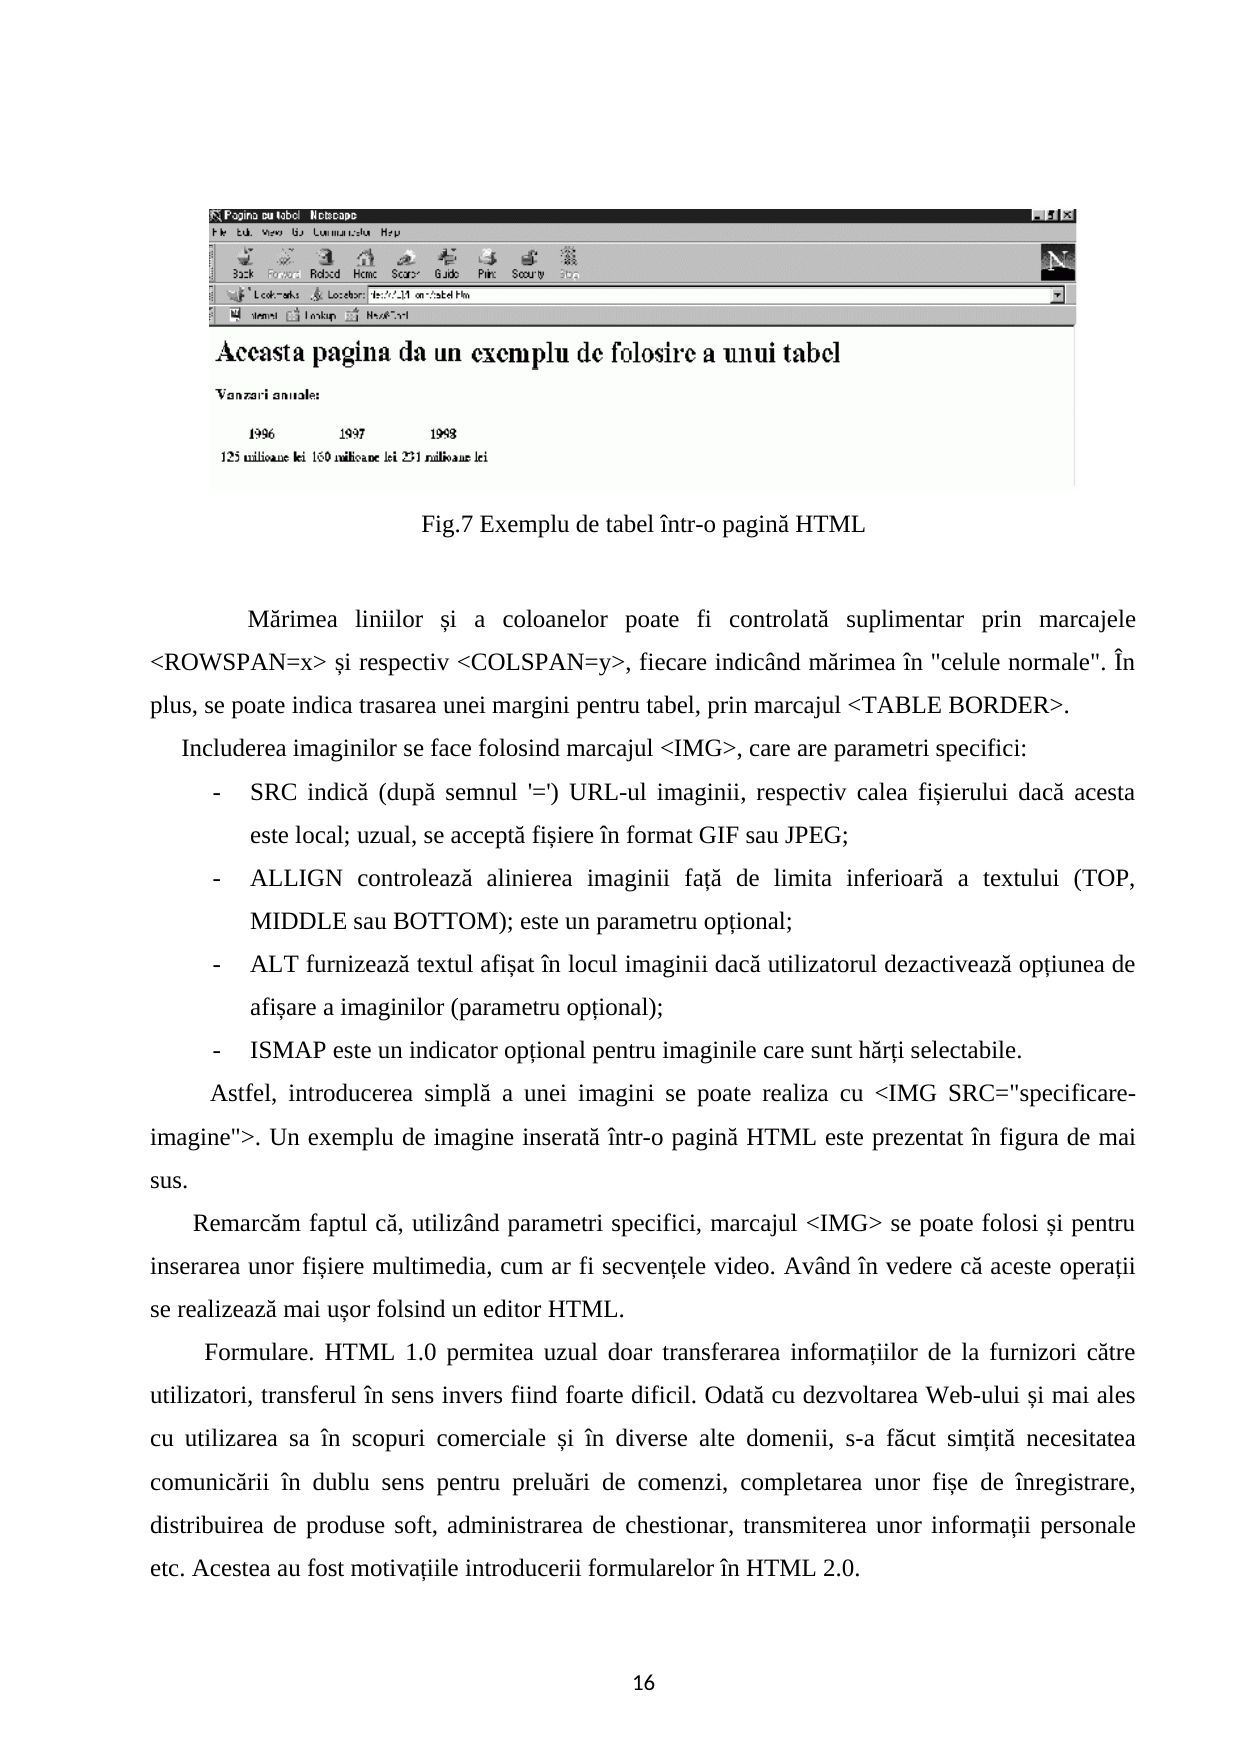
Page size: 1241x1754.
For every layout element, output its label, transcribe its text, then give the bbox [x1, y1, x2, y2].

text Fig.7 Exemplu de tabel într-o pagină HTML [150, 509, 1137, 538]
text Astfel, introducerea simplă a unei imagini se poate realiza cu <IMG SRC="specificare-imagine">. Un exemplu de imagine inserată într-o pagină HTML este prezentat în figura de mai sus. [150, 1078, 1137, 1193]
text Mărimea liniilor și a coloanelor poate fi controlată suplimentar prin marcajele <ROWSPAN=x> și respectiv <COLSPAN=y>, fiecare indicând mărimea în "celule normale". În plus, se poate indica trasarea unei margini pentru tabel, prin marcajul <TABLE BORDER>. [150, 604, 1137, 719]
list ALT furnizează textul afișat în locul imaginii dacă utilizatorul dezactivează opțiunea de afișare a imaginilor (parametru opțional); [212, 949, 1137, 1021]
text Formulare. HTML 1.0 permitea uzual doar transferarea informațiilor de la furnizori către utilizatori, transferul în sens invers fiind foarte dificil. Odată cu dezvoltarea Web-ului și mai ales cu utilizarea sa în scopuri comerciale și în diverse alte domenii, s-a făcut simțită necesitatea comunicării în dublu sens pentru preluări de comenzi, completarea unor fișe de înregistrare, distribuirea de produse soft, administrarea de chestionar, transmiterea unor informații personale etc. Acestea au fost motivațiile introducerii formularelor în HTML 2.0. [150, 1337, 1137, 1582]
text Includerea imaginilor se face folosind marcajul <IMG>, care are parametri specifici: [150, 733, 1137, 762]
list ISMAP este un indicator opțional pentru imaginile care sunt hărți selectabile. [212, 1035, 1137, 1064]
picture [208, 207, 1079, 491]
list ALLIGN controlează alinierea imaginii față de limita inferioară a textului (TOP, MIDDLE sau BOTTOM); este un parametru opțional; [212, 863, 1137, 935]
text Remarcăm faptul că, utilizând parametri specifici, marcajul <IMG> se poate folosi și pentru inserarea unor fișiere multimedia, cum ar fi secvențele video. Având în vedere că aceste operații se realizează mai ușor folsind un editor HTML. [150, 1208, 1137, 1323]
list SRC indică (după semnul '=') URL-ul imaginii, respectiv calea fișierului dacă acesta este local; uzual, se acceptă fișiere în format GIF sau JPEG; [212, 777, 1137, 848]
